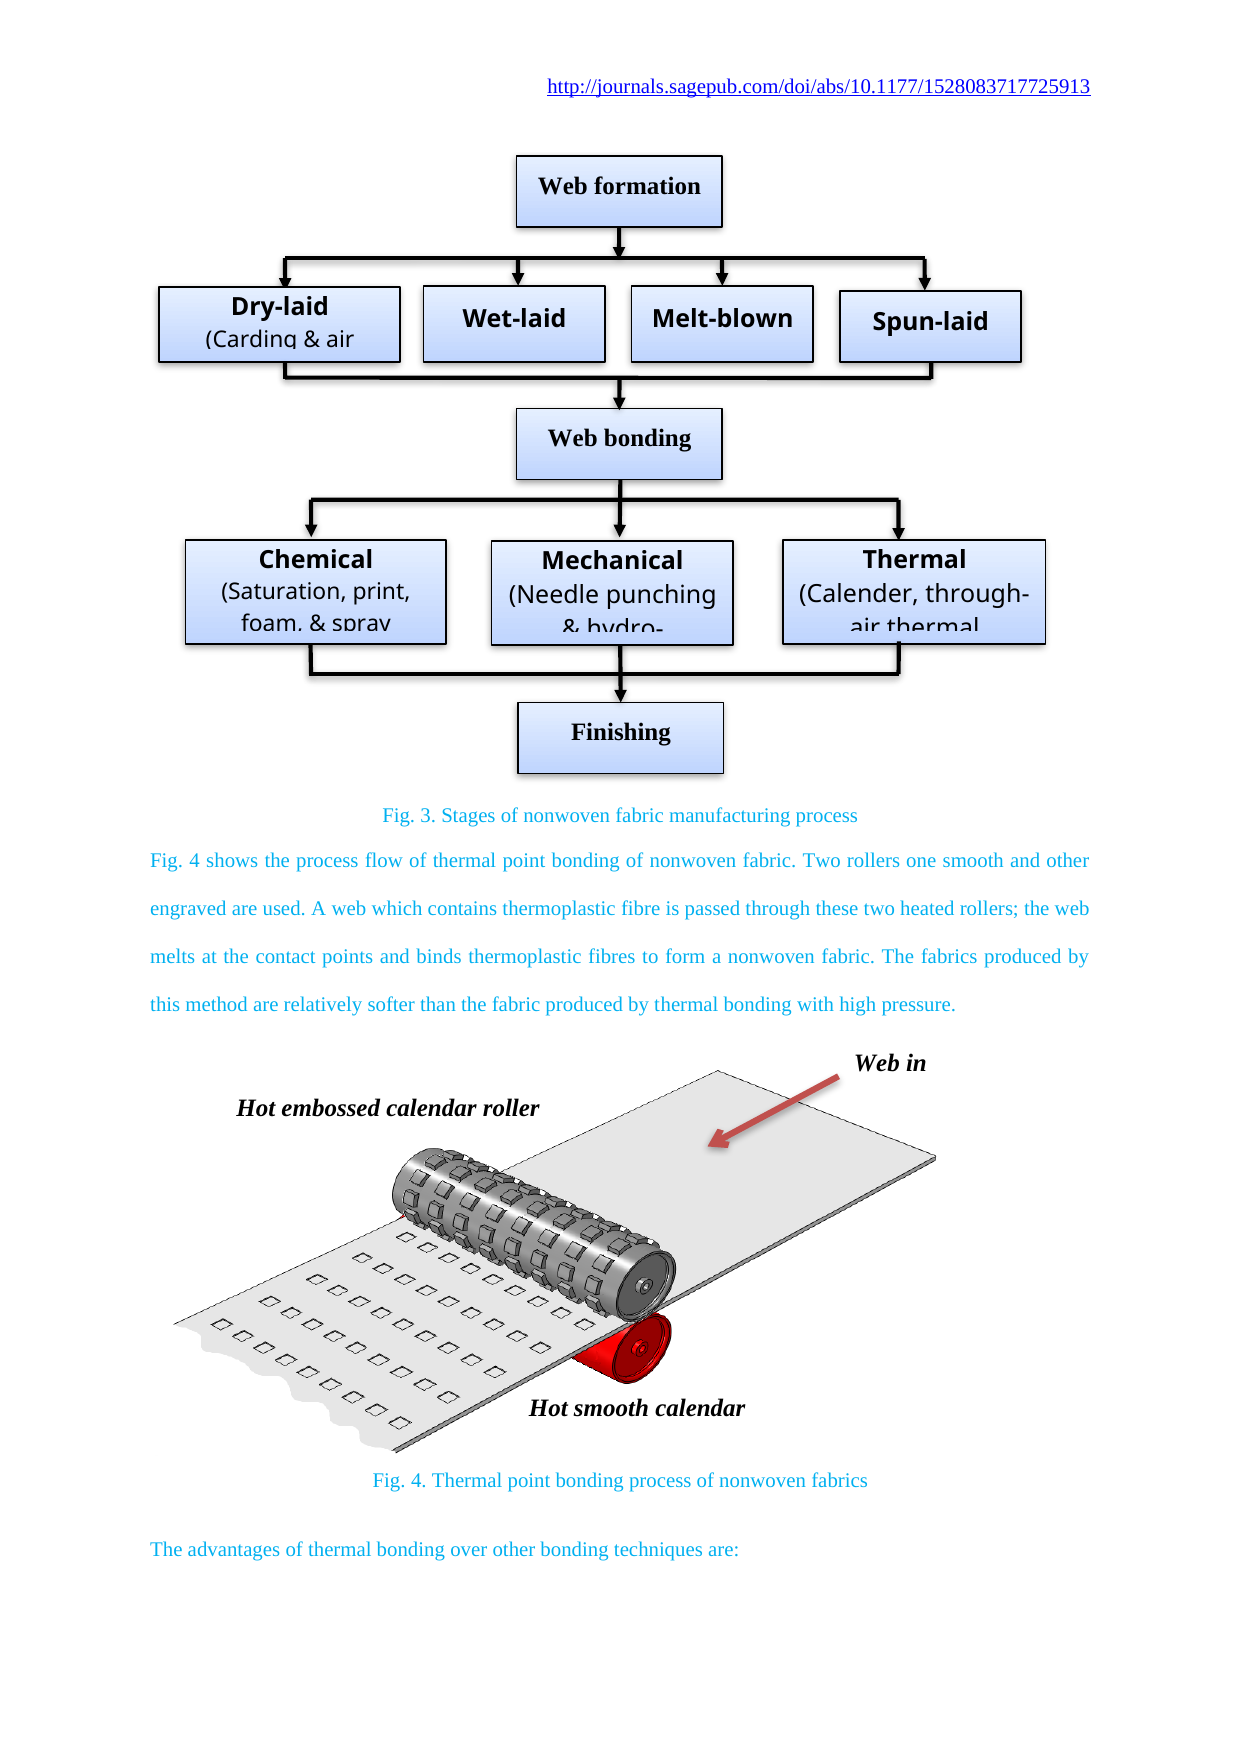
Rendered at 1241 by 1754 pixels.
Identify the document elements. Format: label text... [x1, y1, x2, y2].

picture [432, 953, 439, 961]
text The advantages of thermal bonding over other bonding techniques are: [150, 1537, 1090, 1561]
picture [445, 1473, 451, 1485]
picture [661, 997, 667, 1009]
picture [306, 857, 313, 865]
picture [795, 1477, 802, 1485]
picture [493, 953, 507, 961]
picture [891, 1061, 896, 1070]
picture [600, 949, 606, 963]
picture [769, 812, 776, 820]
picture [761, 905, 768, 913]
picture [599, 812, 606, 820]
picture [758, 853, 764, 867]
picture [397, 1546, 404, 1554]
picture [478, 905, 485, 913]
picture [445, 1001, 452, 1009]
picture [748, 953, 755, 961]
picture [150, 1061, 941, 1456]
picture [431, 1473, 437, 1485]
picture [314, 904, 319, 912]
picture [649, 857, 656, 865]
picture [994, 953, 1001, 961]
picture [1063, 853, 1069, 865]
picture [532, 905, 541, 913]
picture [387, 901, 393, 913]
picture [916, 857, 923, 865]
picture [447, 905, 454, 913]
text Fig. 4 shows the process flow of thermal point bonding of nonwoven fabric. Two rollers one smooth and other engraved are used. A web which contains thermoplastic fibre is passed through these two heated rollers; the web melts at the contact points and binds thermoplastic fibres to form a nonwoven fabric. The fabrics produced by this method are relatively softer than the fabric produced by thermal bonding with high pressure. [150, 848, 1090, 1016]
picture [824, 997, 830, 1009]
picture [648, 1546, 655, 1554]
picture [355, 901, 361, 915]
text Fig. 3. Stages of nonwoven fabric manufacturing process [150, 803, 1090, 827]
text Fig. 4. Thermal point bonding process of nonwoven fabrics [150, 1468, 1090, 1492]
picture [217, 997, 223, 1009]
picture [934, 1001, 941, 1009]
picture [283, 1001, 290, 1009]
